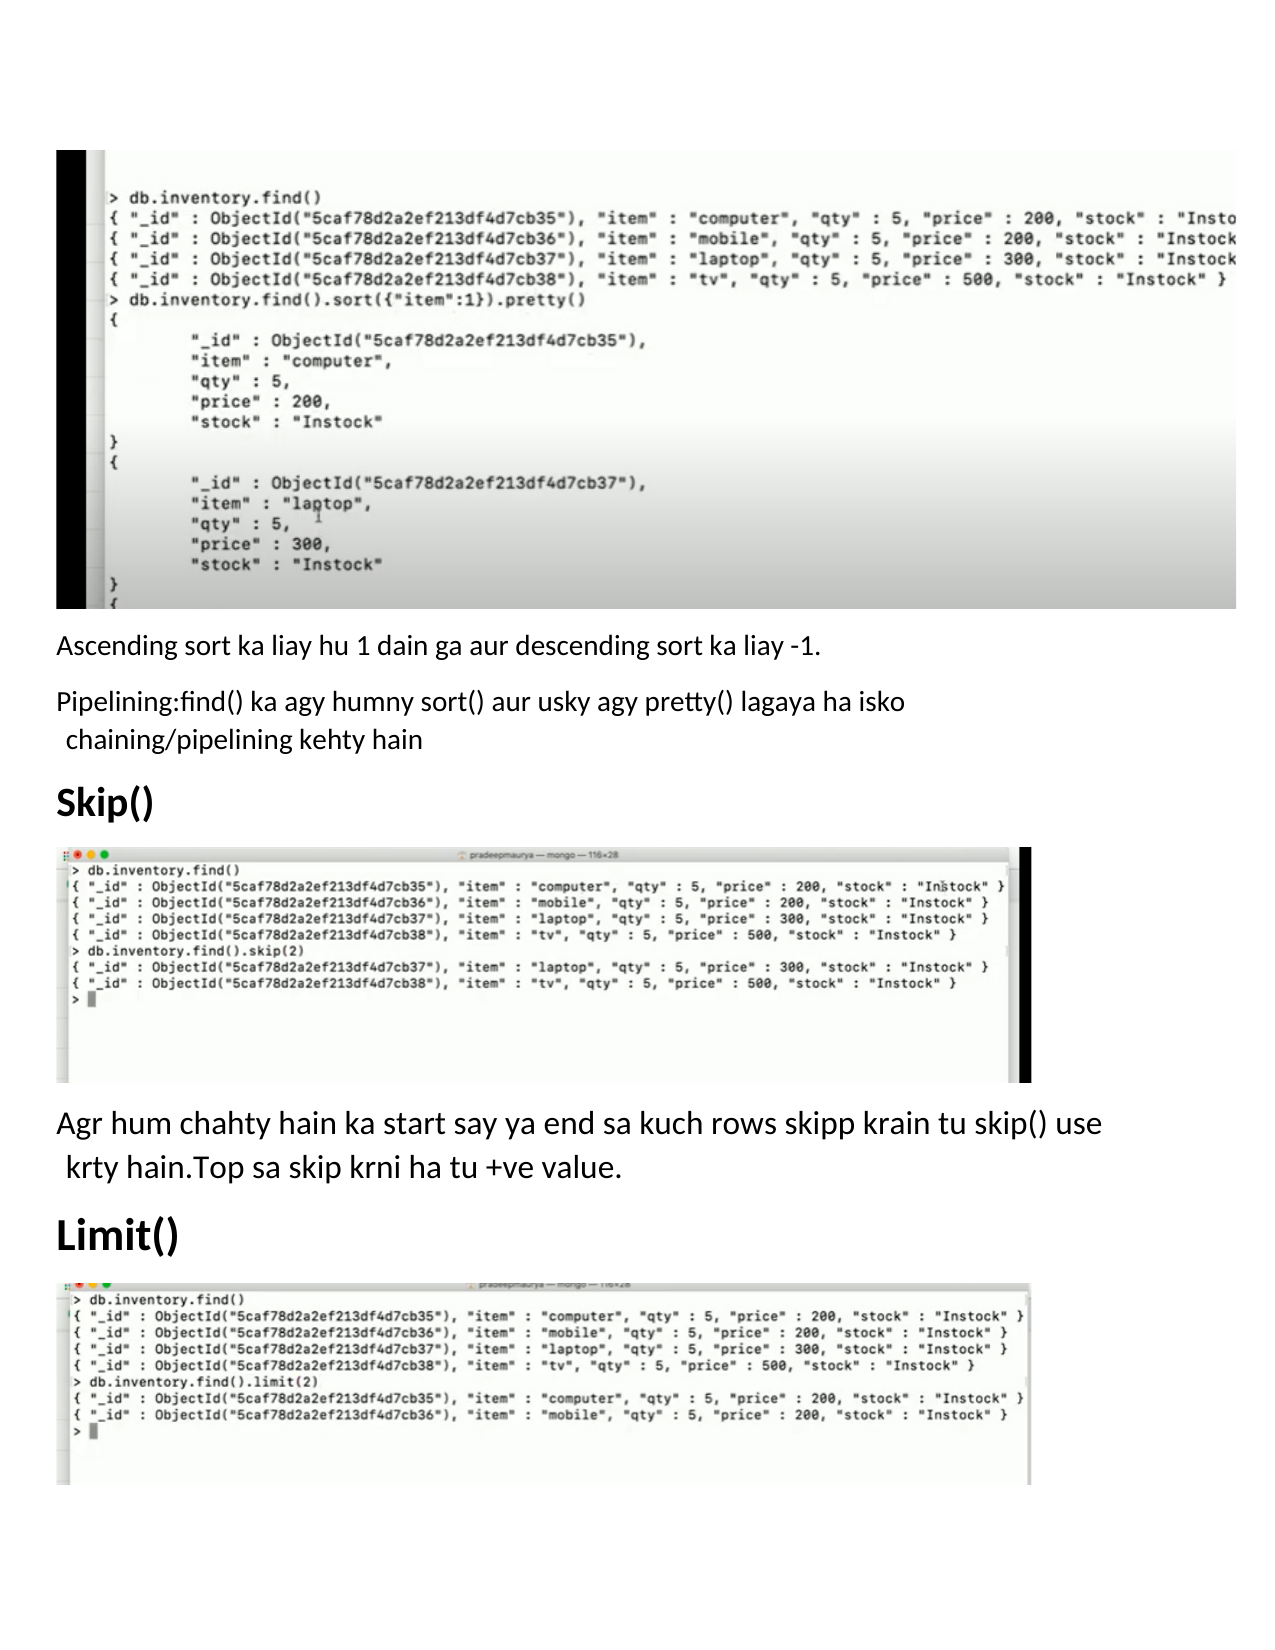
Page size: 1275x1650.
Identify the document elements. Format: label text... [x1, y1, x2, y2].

text Agr hum chahty hain ka start say ya end sa kuch rows skipp krain tu skip() use krty hain.Top sa skip krni ha tu +ve value. [56, 1102, 1125, 1186]
text Limit() [56, 1206, 1125, 1262]
picture [56, 847, 1032, 1083]
picture [56, 1283, 1032, 1485]
text Pipelining:find() ka agy humny sort() aur usky agy pretty() lagaya ha isko chaining/pipelining kehty hain [56, 683, 1125, 757]
text Skip() [56, 776, 1125, 827]
text Ascending sort ka liay hu 1 dain ga aur descending sort ka liay -1. [56, 627, 1125, 663]
picture [56, 150, 1237, 609]
